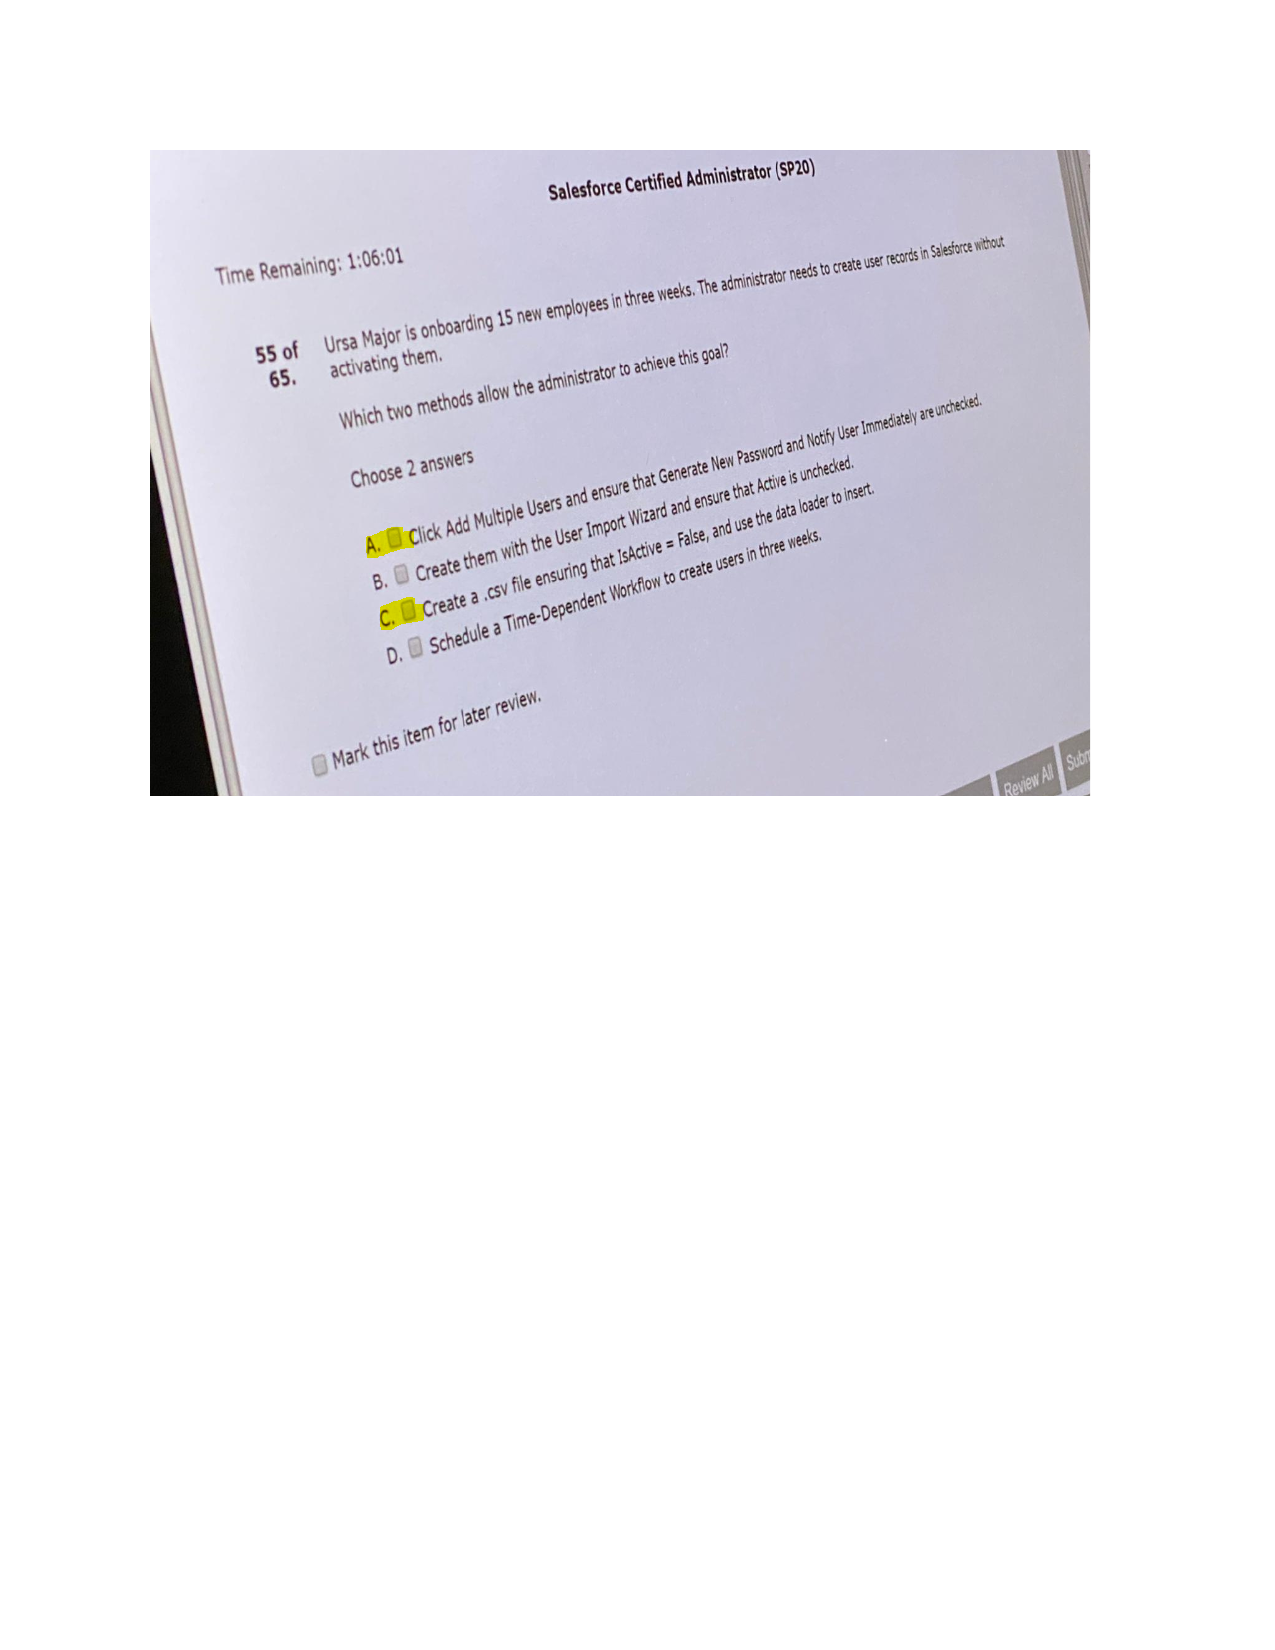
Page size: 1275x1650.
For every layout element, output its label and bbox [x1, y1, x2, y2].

picture [150, 150, 1091, 796]
